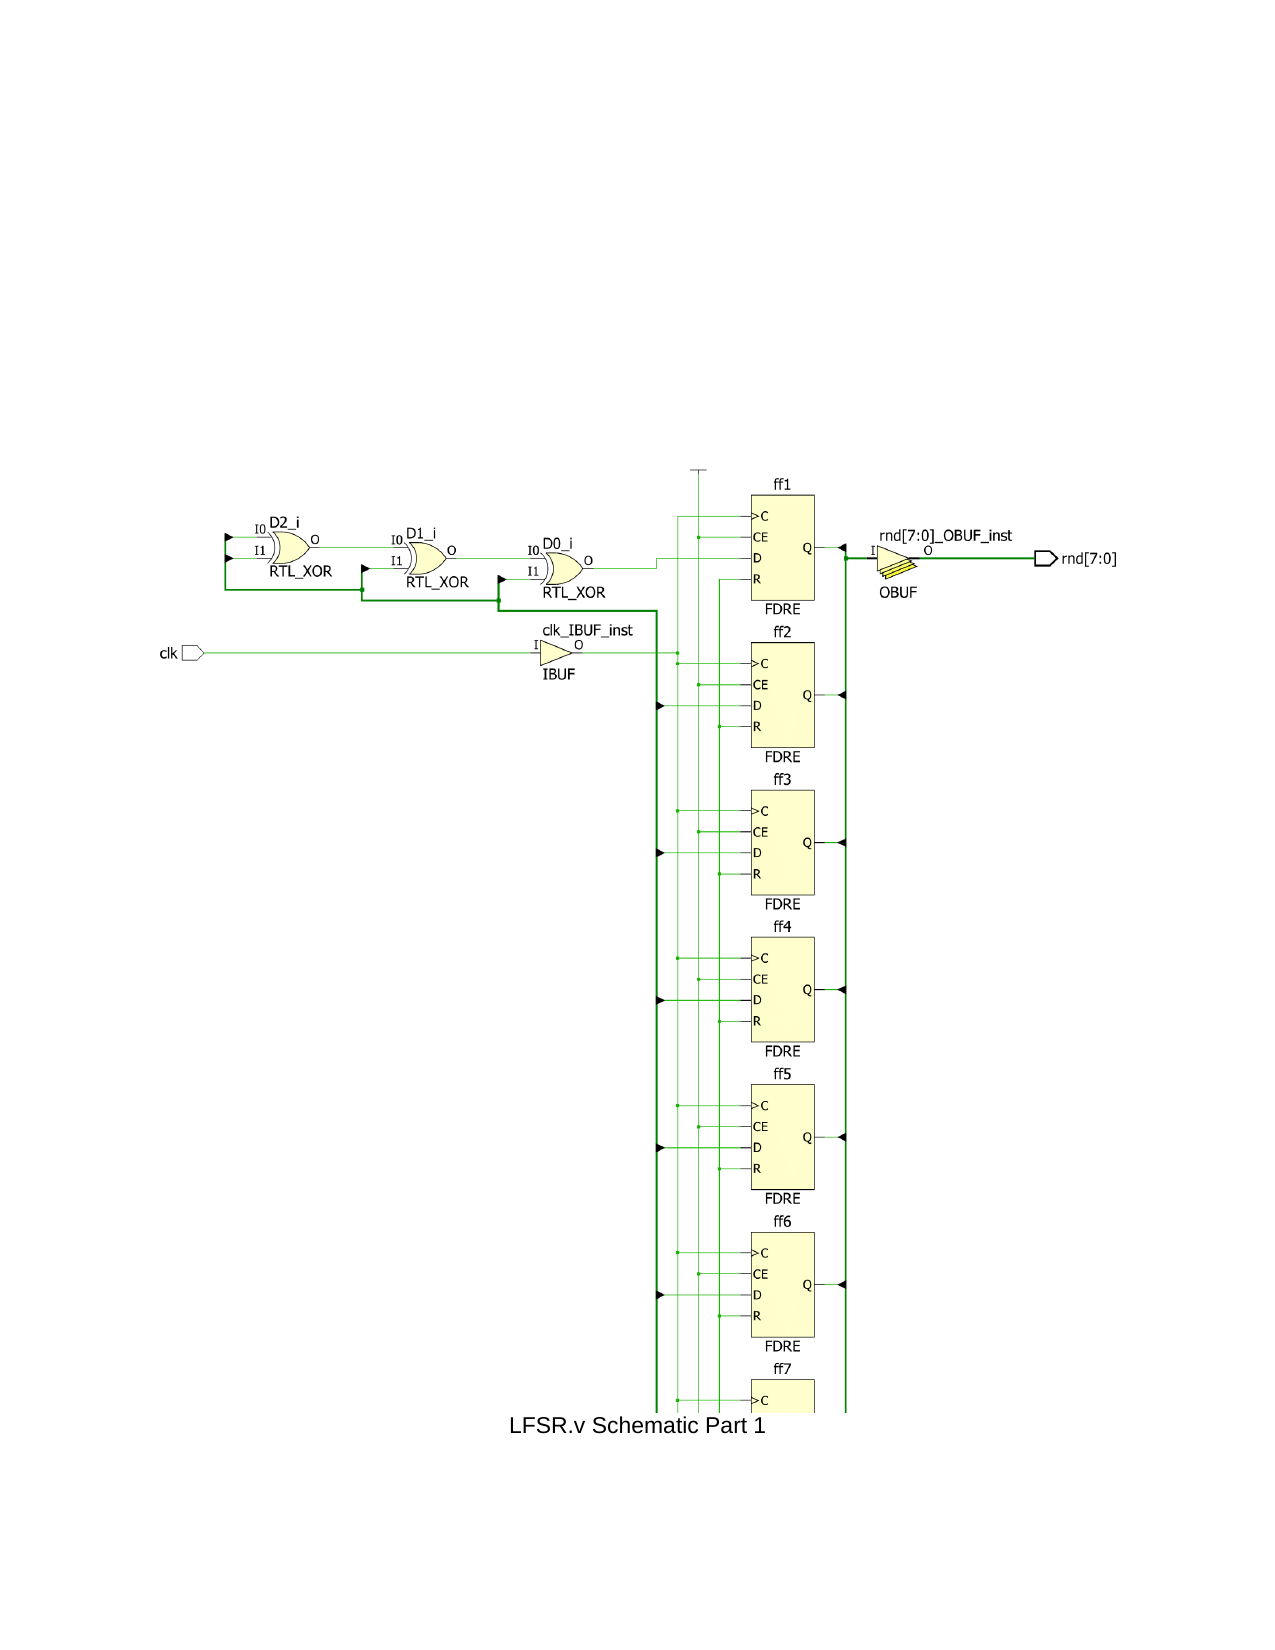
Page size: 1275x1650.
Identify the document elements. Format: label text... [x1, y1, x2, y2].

picture [150, 150, 1125, 1413]
text LFSR.v Schematic Part 1 [150, 1413, 1125, 1439]
